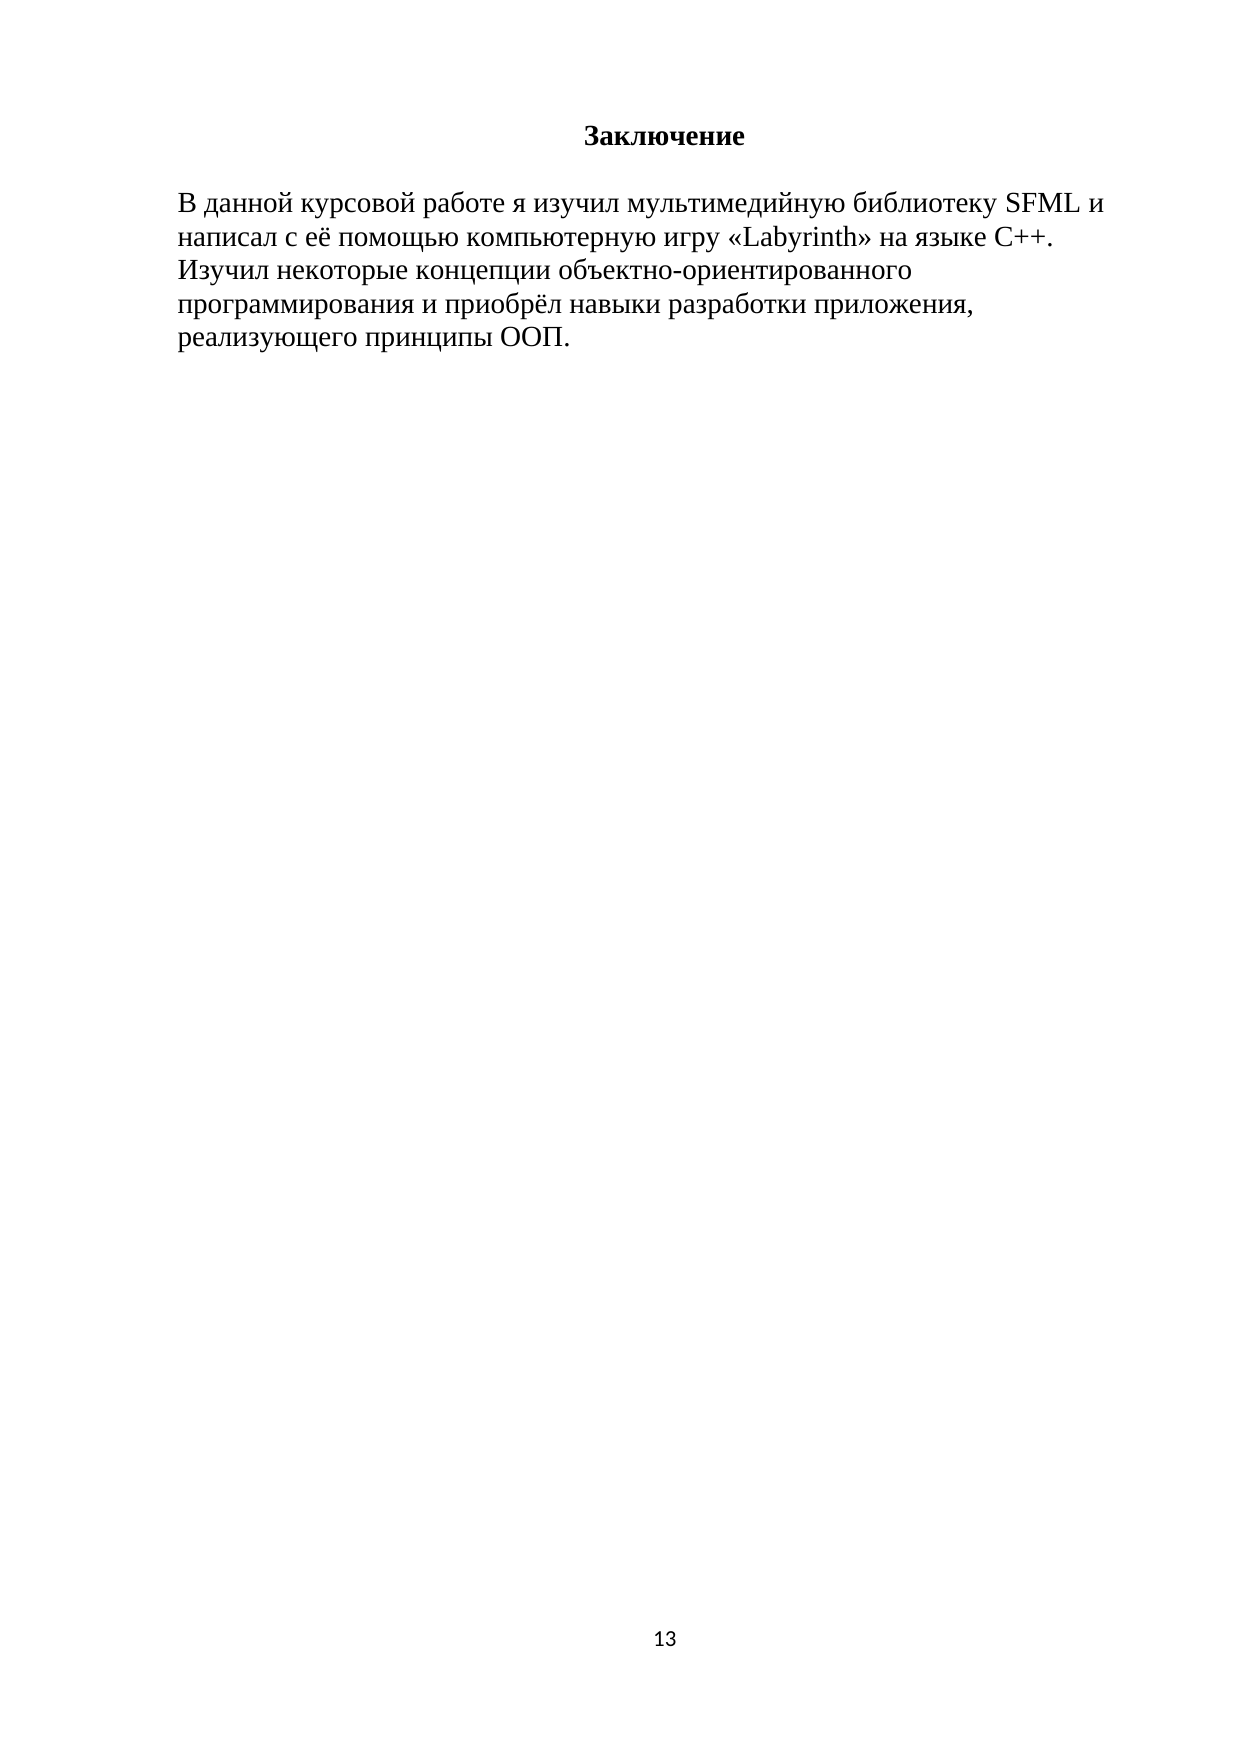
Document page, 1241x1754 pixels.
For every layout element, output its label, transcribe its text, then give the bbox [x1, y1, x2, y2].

text В данной курсовой работе я изучил мультимедийную библиотеку SFML и написал с её помощью компьютерную игру «Labyrinth» на языке С++. Изучил некоторые концепции объектно-ориентированного программирования и приобрёл навыки разработки приложения, реализующего принципы ООП. [177, 185, 1152, 353]
text Заключение [177, 118, 1152, 152]
